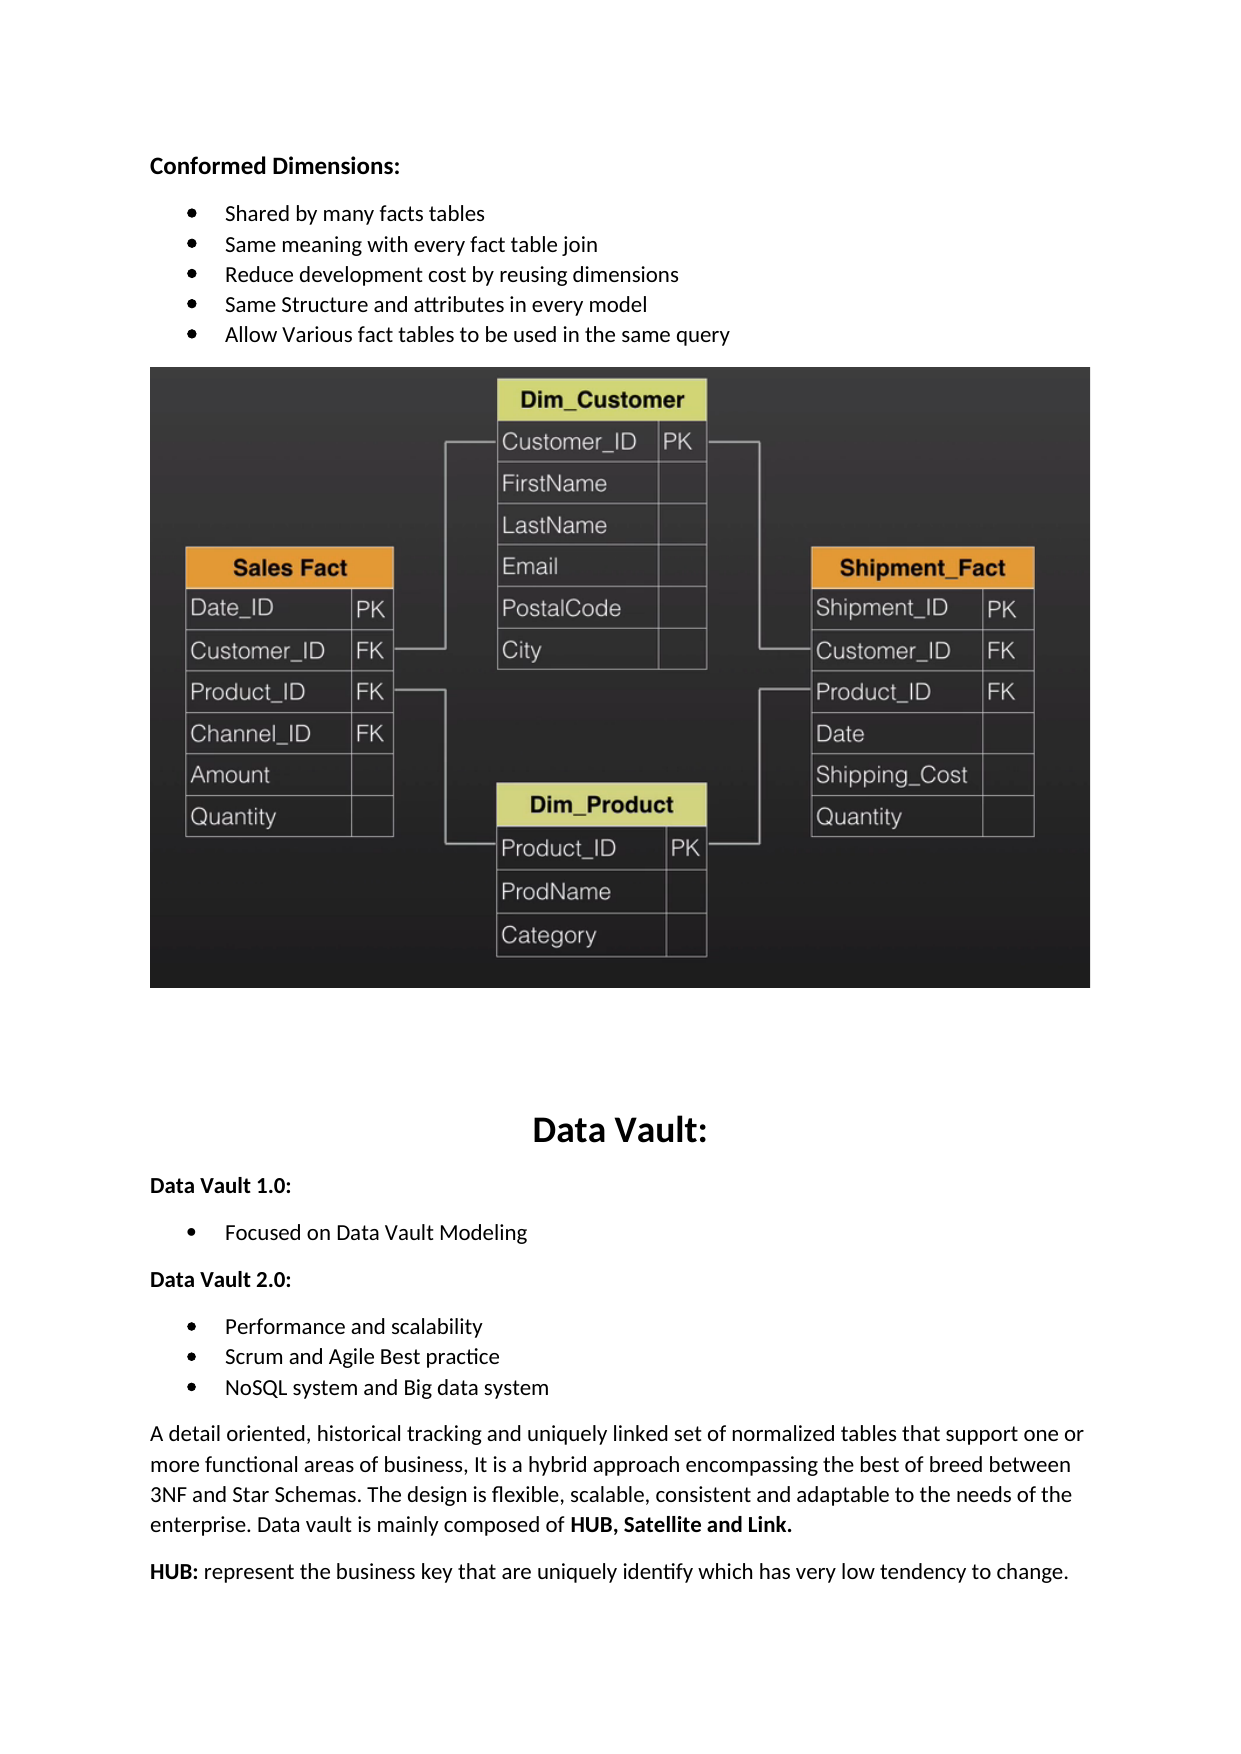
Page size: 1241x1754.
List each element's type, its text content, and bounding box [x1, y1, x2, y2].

text HUB: represent the business key that are uniquely identify which has very low tendency to change. [150, 1557, 1090, 1585]
list NoSQL system and Big data system [187, 1373, 1090, 1401]
list Reduce development cost by reusing dimensions [187, 260, 1090, 288]
list Same meaning with every fact table join [187, 230, 1090, 258]
text Data Vault 1.0: [150, 1172, 1090, 1200]
list Focused on Data Vault Modeling [187, 1218, 1090, 1247]
list Performance and scalability [187, 1312, 1090, 1340]
list Same Structure and attributes in every model [187, 290, 1090, 318]
text Data Vault: [150, 1106, 1090, 1151]
text Conformed Dimensions: [150, 150, 1090, 181]
list Allow Various fact tables to be used in the same query [187, 320, 1090, 348]
text Data Vault 2.0: [150, 1265, 1090, 1293]
picture [150, 367, 1091, 988]
text A detail oriented, historical tracking and uniquely linked set of normalized tables that support one or more functional areas of business, It is a hybrid approach encompassing the best of breed between 3NF and Star Schemas. The design is flexible, scalable, consistent and adaptable to the needs of the enterprise. Data vault is mainly composed of HUB, Satellite and Link. [150, 1419, 1090, 1538]
list Scrum and Agile Best practice [187, 1342, 1090, 1371]
list Shared by many facts tables [187, 199, 1090, 228]
